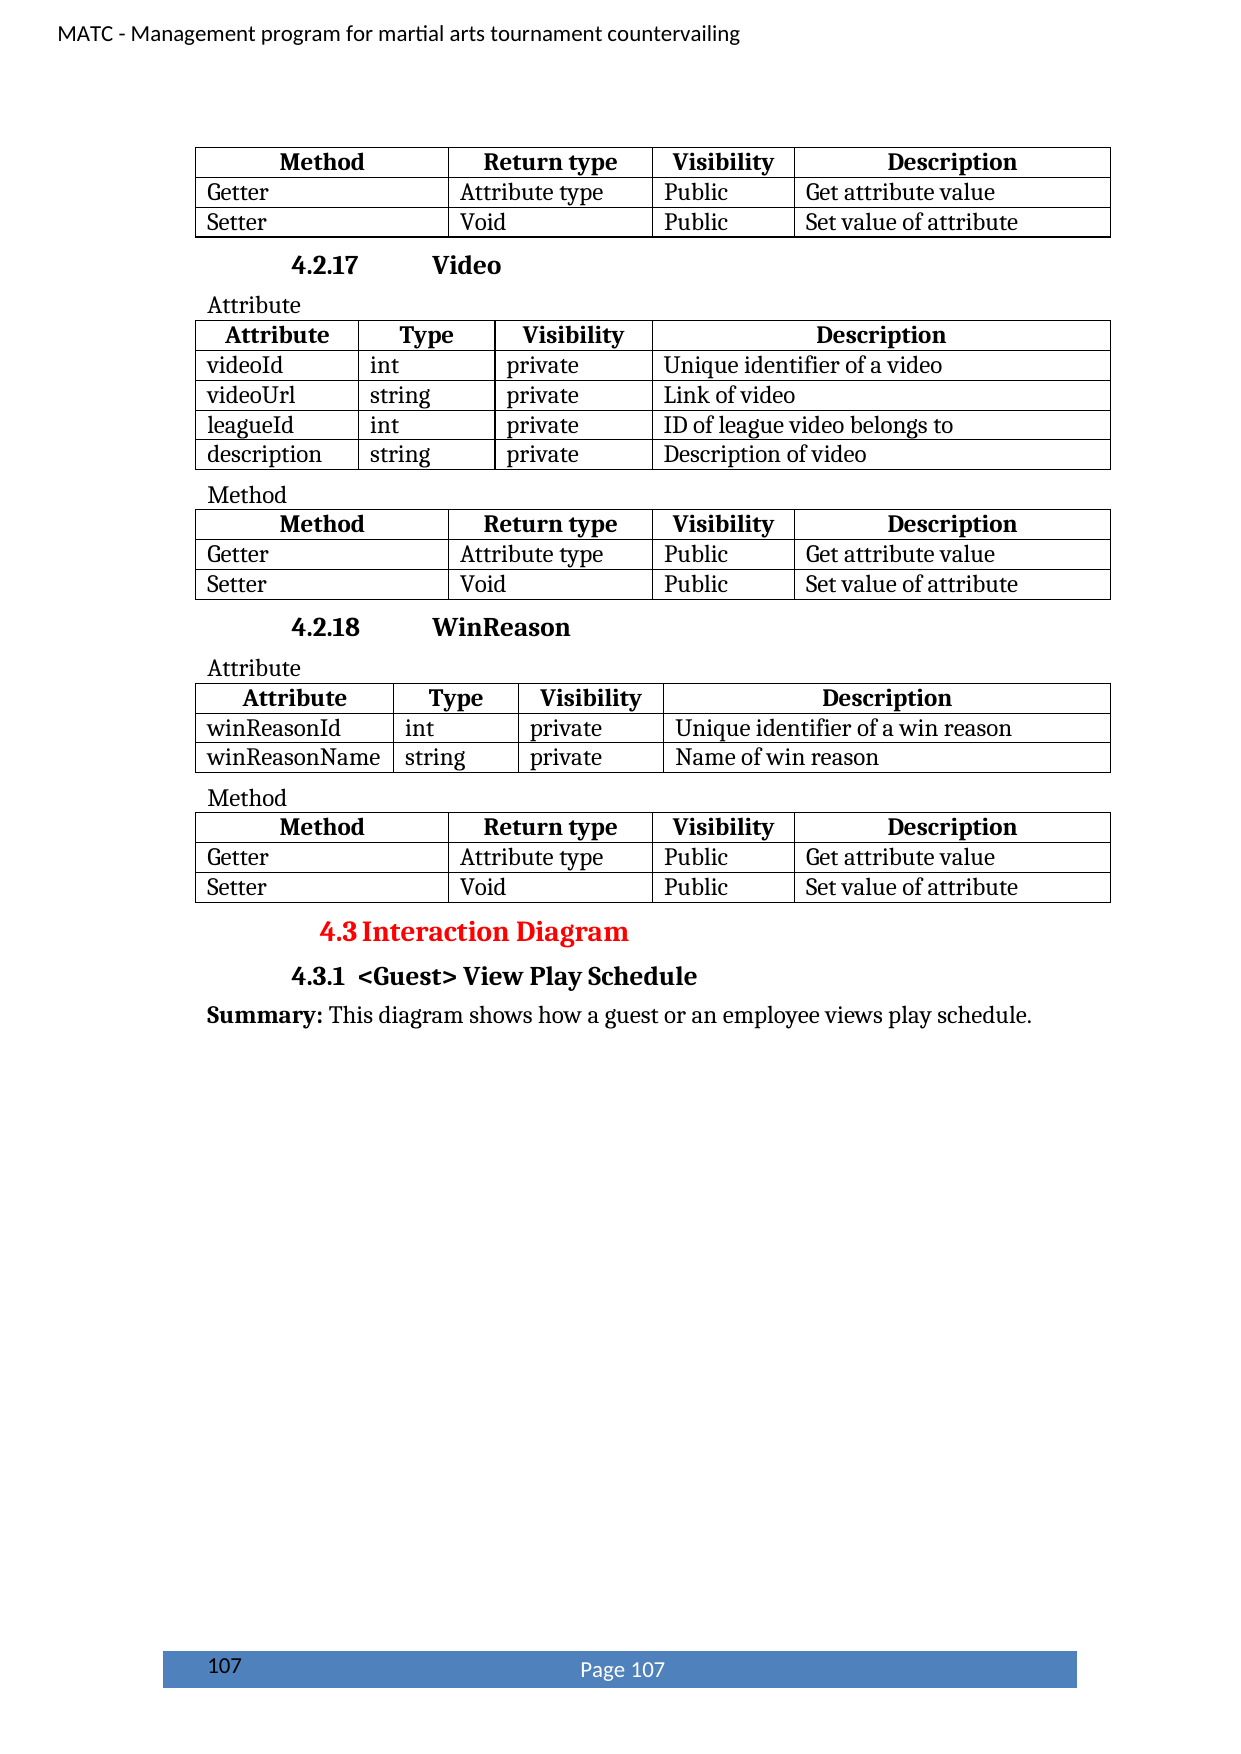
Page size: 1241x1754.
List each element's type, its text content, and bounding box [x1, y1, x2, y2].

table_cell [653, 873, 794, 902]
text Method [207, 783, 1122, 812]
subtitle Video [291, 250, 1122, 281]
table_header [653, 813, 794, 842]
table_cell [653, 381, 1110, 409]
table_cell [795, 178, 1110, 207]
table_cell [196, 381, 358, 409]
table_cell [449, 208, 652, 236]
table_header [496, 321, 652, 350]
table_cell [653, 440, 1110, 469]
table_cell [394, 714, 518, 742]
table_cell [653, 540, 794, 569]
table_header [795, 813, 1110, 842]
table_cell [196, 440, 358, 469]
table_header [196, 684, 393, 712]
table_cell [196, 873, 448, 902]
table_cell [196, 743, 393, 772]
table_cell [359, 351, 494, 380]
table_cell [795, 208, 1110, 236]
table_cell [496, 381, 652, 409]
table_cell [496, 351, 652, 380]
subtitle WinReason [291, 612, 1122, 643]
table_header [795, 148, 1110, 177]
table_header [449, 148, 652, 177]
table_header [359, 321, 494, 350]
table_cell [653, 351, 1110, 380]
text Method [207, 481, 1122, 509]
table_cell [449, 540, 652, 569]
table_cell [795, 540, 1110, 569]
subtitle Interaction Diagram [319, 915, 1122, 949]
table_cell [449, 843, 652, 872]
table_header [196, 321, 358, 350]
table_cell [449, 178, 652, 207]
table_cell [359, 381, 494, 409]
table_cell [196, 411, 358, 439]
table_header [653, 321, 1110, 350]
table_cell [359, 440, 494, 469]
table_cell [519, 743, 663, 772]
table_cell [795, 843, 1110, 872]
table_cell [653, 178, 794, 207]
text Attribute [207, 654, 1122, 683]
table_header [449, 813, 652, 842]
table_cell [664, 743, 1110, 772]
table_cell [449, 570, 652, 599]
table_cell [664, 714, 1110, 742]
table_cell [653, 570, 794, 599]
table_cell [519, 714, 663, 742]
subtitle <Guest> View Play Schedule [291, 961, 1122, 992]
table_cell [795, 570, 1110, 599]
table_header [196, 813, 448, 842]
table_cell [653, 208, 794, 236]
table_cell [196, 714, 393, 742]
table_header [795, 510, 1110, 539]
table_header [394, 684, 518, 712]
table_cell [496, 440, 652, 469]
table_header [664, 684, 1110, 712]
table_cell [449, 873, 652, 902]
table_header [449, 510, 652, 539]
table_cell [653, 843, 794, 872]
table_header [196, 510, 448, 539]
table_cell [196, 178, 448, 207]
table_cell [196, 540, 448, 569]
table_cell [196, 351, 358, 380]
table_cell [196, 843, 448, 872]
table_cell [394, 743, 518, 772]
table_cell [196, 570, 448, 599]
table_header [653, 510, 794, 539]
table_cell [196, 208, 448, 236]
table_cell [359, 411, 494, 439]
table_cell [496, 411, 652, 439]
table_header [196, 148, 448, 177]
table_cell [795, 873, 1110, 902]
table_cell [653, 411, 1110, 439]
text Summary: This diagram shows how a guest or an employee views play schedule. [207, 1001, 1122, 1029]
text Attribute [207, 291, 1122, 320]
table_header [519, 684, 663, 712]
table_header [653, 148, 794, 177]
